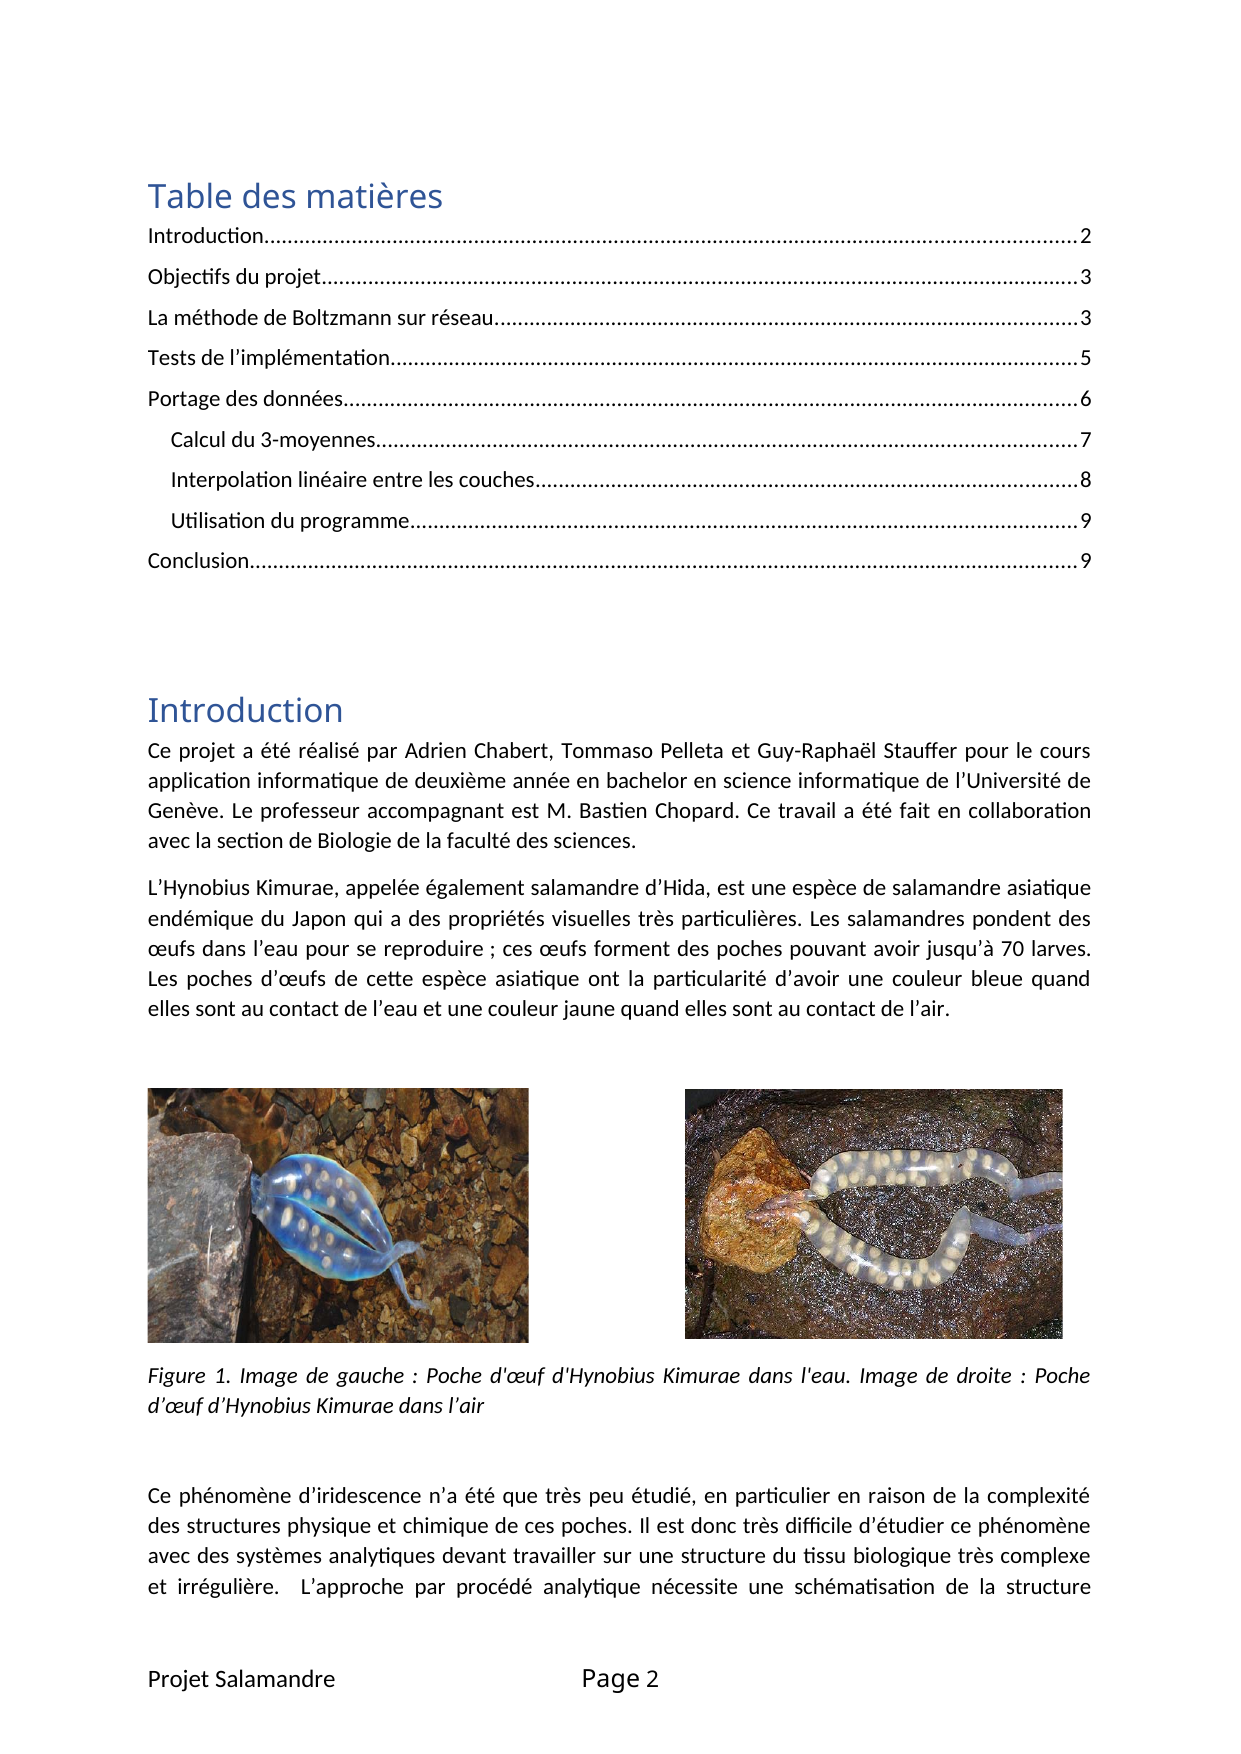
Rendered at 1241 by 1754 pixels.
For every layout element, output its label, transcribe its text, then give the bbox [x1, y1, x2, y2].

picture [685, 1089, 1063, 1339]
text L’Hynobius Kimurae, appelée également salamandre d’Hida, est une espèce de salamandre asiatique endémique du Japon qui a des propriétés visuelles très particulières. Les salamandres pondent des œufs dans l’eau pour se reproduire ; ces œufs forment des poches pouvant avoir jusqu’à 70 larves. Les poches d’œufs de cette espèce asiatique ont la particularité d’avoir une couleur bleue quand elles sont au contact de l’eau et une couleur jaune quand elles sont au contact de l’air. [148, 873, 1093, 1022]
picture [147, 1088, 529, 1343]
subtitle Introduction [148, 687, 1093, 732]
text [148, 1481, 1093, 1600]
text Ce projet a été réalisé par Adrien Chabert, Tommaso Pelleta et Guy-Raphaël Stauffer pour le cours application informatique de deuxième année en bachelor en science informatique de l’Université de Genève. Le professeur accompagnant est M. Bastien Chopard. Ce travail a été fait en collaboration avec la section de Biologie de la faculté des sciences. [148, 736, 1093, 855]
text Figure 1. Image de gauche : Poche d'œuf d'Hynobius Kimurae dans l'eau. Image de droite : Poche d’œuf d’Hynobius Kimurae dans l’air [148, 1361, 1093, 1419]
